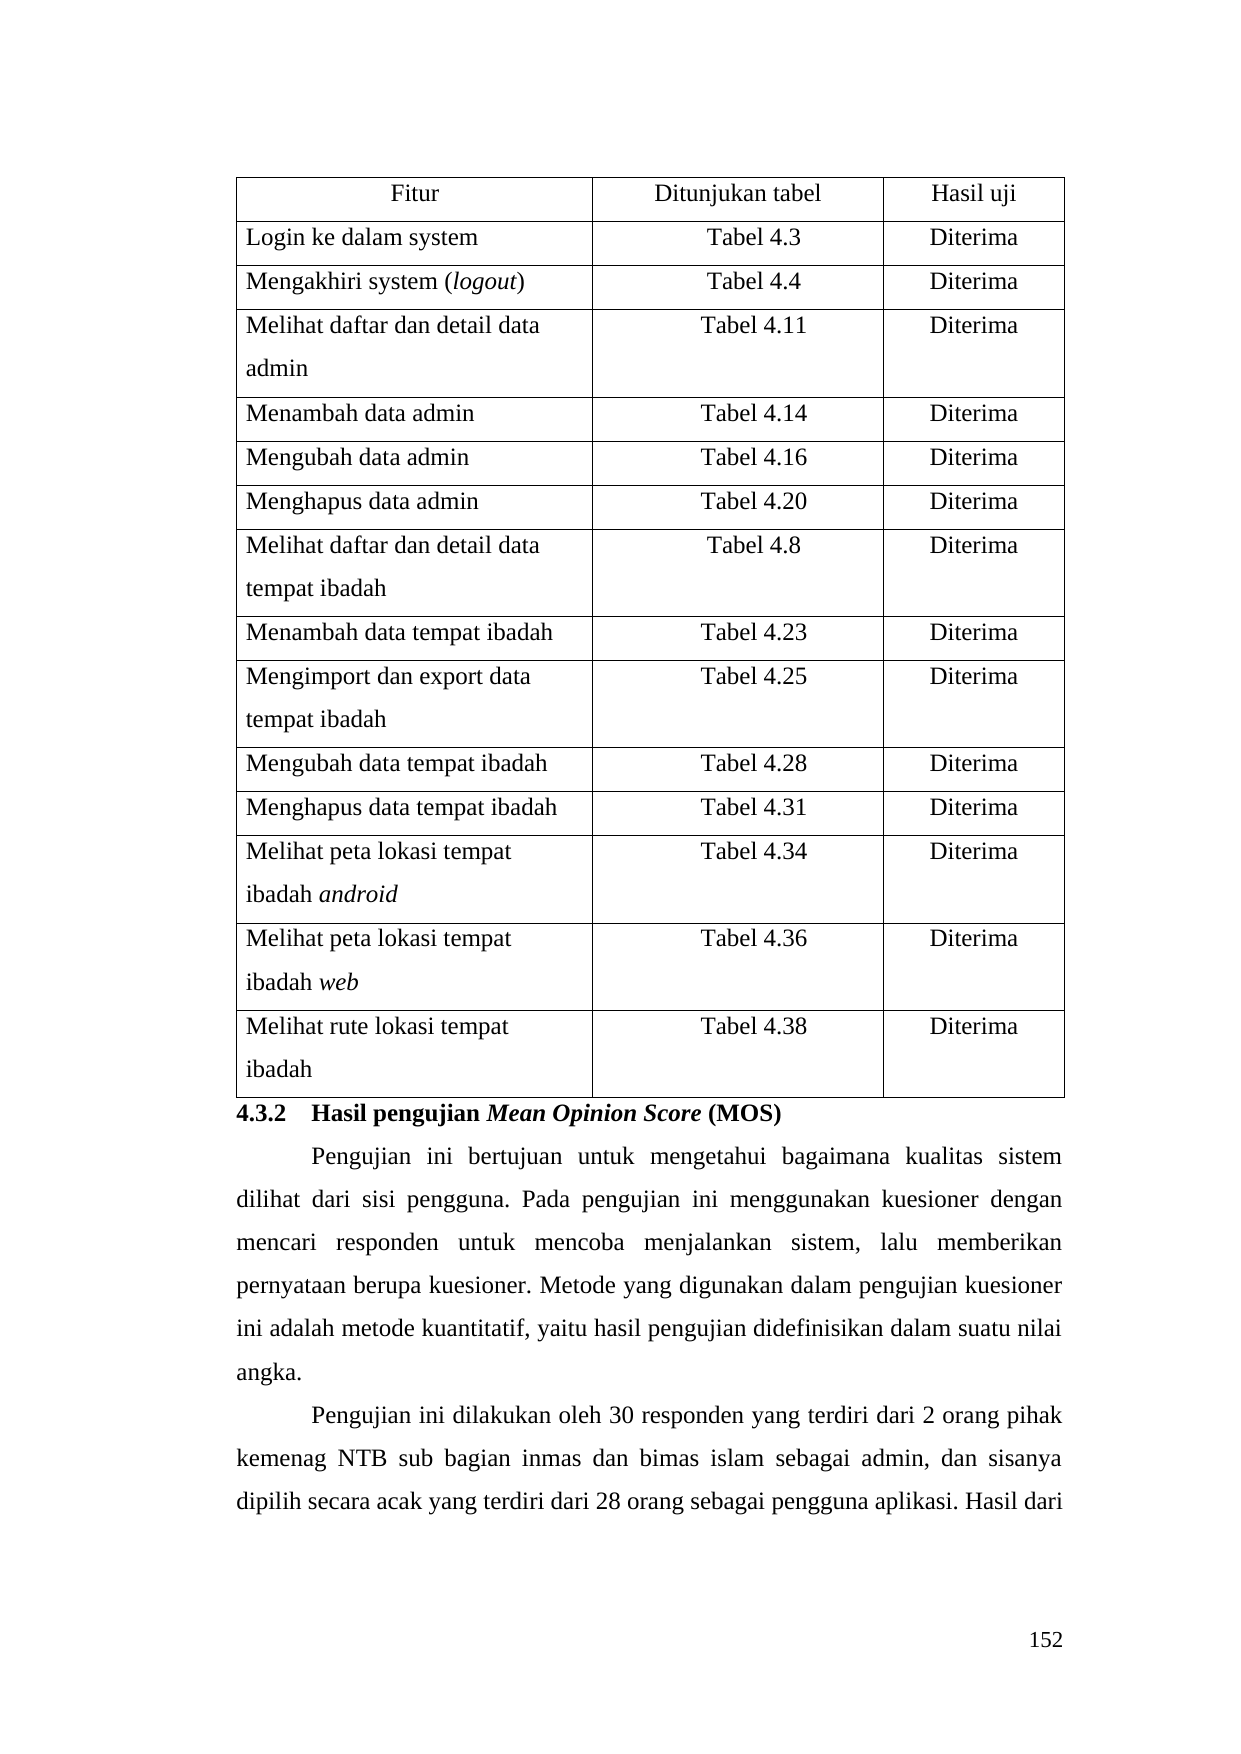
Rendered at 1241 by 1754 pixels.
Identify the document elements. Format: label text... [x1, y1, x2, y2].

table_cell Diterima [884, 266, 1064, 309]
table_cell Tabel 4.4 [593, 266, 883, 309]
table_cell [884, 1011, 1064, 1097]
table_cell Diterima [884, 530, 1064, 616]
table_cell Melihat daftar dan detail data admin [237, 310, 592, 397]
table_header Ditunjukan tabel [593, 178, 883, 221]
table_cell Tabel 4.14 [593, 398, 883, 441]
table_cell Diterima [884, 924, 1064, 1010]
table_cell Tabel 4.3 [593, 222, 883, 265]
table_cell Tabel 4.34 [593, 836, 883, 922]
table_cell Melihat rute lokasi tempat ibadah [237, 1011, 592, 1097]
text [236, 1400, 1063, 1515]
table_cell Tabel 4.8 [593, 530, 883, 616]
table_cell Tabel 4.28 [593, 748, 883, 791]
table_cell Diterima [884, 661, 1064, 747]
table_cell Tabel 4.38 [593, 1011, 883, 1097]
table_cell Diterima [884, 442, 1064, 485]
table_cell Mengubah data tempat ibadah [237, 748, 592, 791]
table_cell Tabel 4.11 [593, 310, 883, 397]
table_cell Tabel 4.25 [593, 661, 883, 747]
table_cell Tabel 4.16 [593, 442, 883, 485]
table_cell Tabel 4.36 [593, 924, 883, 1010]
table_cell Diterima [884, 748, 1064, 791]
table_cell Melihat peta lokasi tempat ibadah web [237, 924, 592, 1010]
table_cell Diterima [884, 792, 1064, 835]
list Hasil pengujian Mean Opinion Score (MOS) [236, 1098, 1063, 1127]
table_cell Menghapus data admin [237, 486, 592, 529]
table_cell Diterima [884, 398, 1064, 441]
table_cell Menambah data tempat ibadah [237, 617, 592, 660]
table_cell Tabel 4.23 [593, 617, 883, 660]
table_header Hasil uji [884, 178, 1064, 221]
table_cell Mengubah data admin [237, 442, 592, 485]
table_cell Diterima [884, 222, 1064, 265]
text Pengujian ini bertujuan untuk mengetahui bagaimana kualitas sistem dilihat dari sisi pengguna. Pada pengujian ini menggunakan kuesioner dengan mencari responden untuk mencoba menjalankan sistem, lalu memberikan pernyataan berupa kuesioner. Metode yang digunakan dalam pengujian kuesioner ini adalah metode kuantitatif, yaitu hasil pengujian didefinisikan dalam suatu nilai angka. [236, 1141, 1063, 1385]
table_cell Mengimport dan export data tempat ibadah [237, 661, 592, 747]
table_header Fitur [237, 178, 592, 221]
table_cell Diterima [884, 617, 1064, 660]
table_cell Tabel 4.31 [593, 792, 883, 835]
table_cell Melihat daftar dan detail data tempat ibadah [237, 530, 592, 616]
table_cell Diterima [884, 486, 1064, 529]
table_cell Melihat peta lokasi tempat ibadah android [237, 836, 592, 922]
table_cell Diterima [884, 310, 1064, 397]
table_cell Menghapus data tempat ibadah [237, 792, 592, 835]
table_cell Diterima [884, 836, 1064, 922]
table_cell Login ke dalam system [237, 222, 592, 265]
table_cell Tabel 4.20 [593, 486, 883, 529]
table_cell Mengakhiri system (logout) [237, 266, 592, 309]
table_cell Menambah data admin [237, 398, 592, 441]
